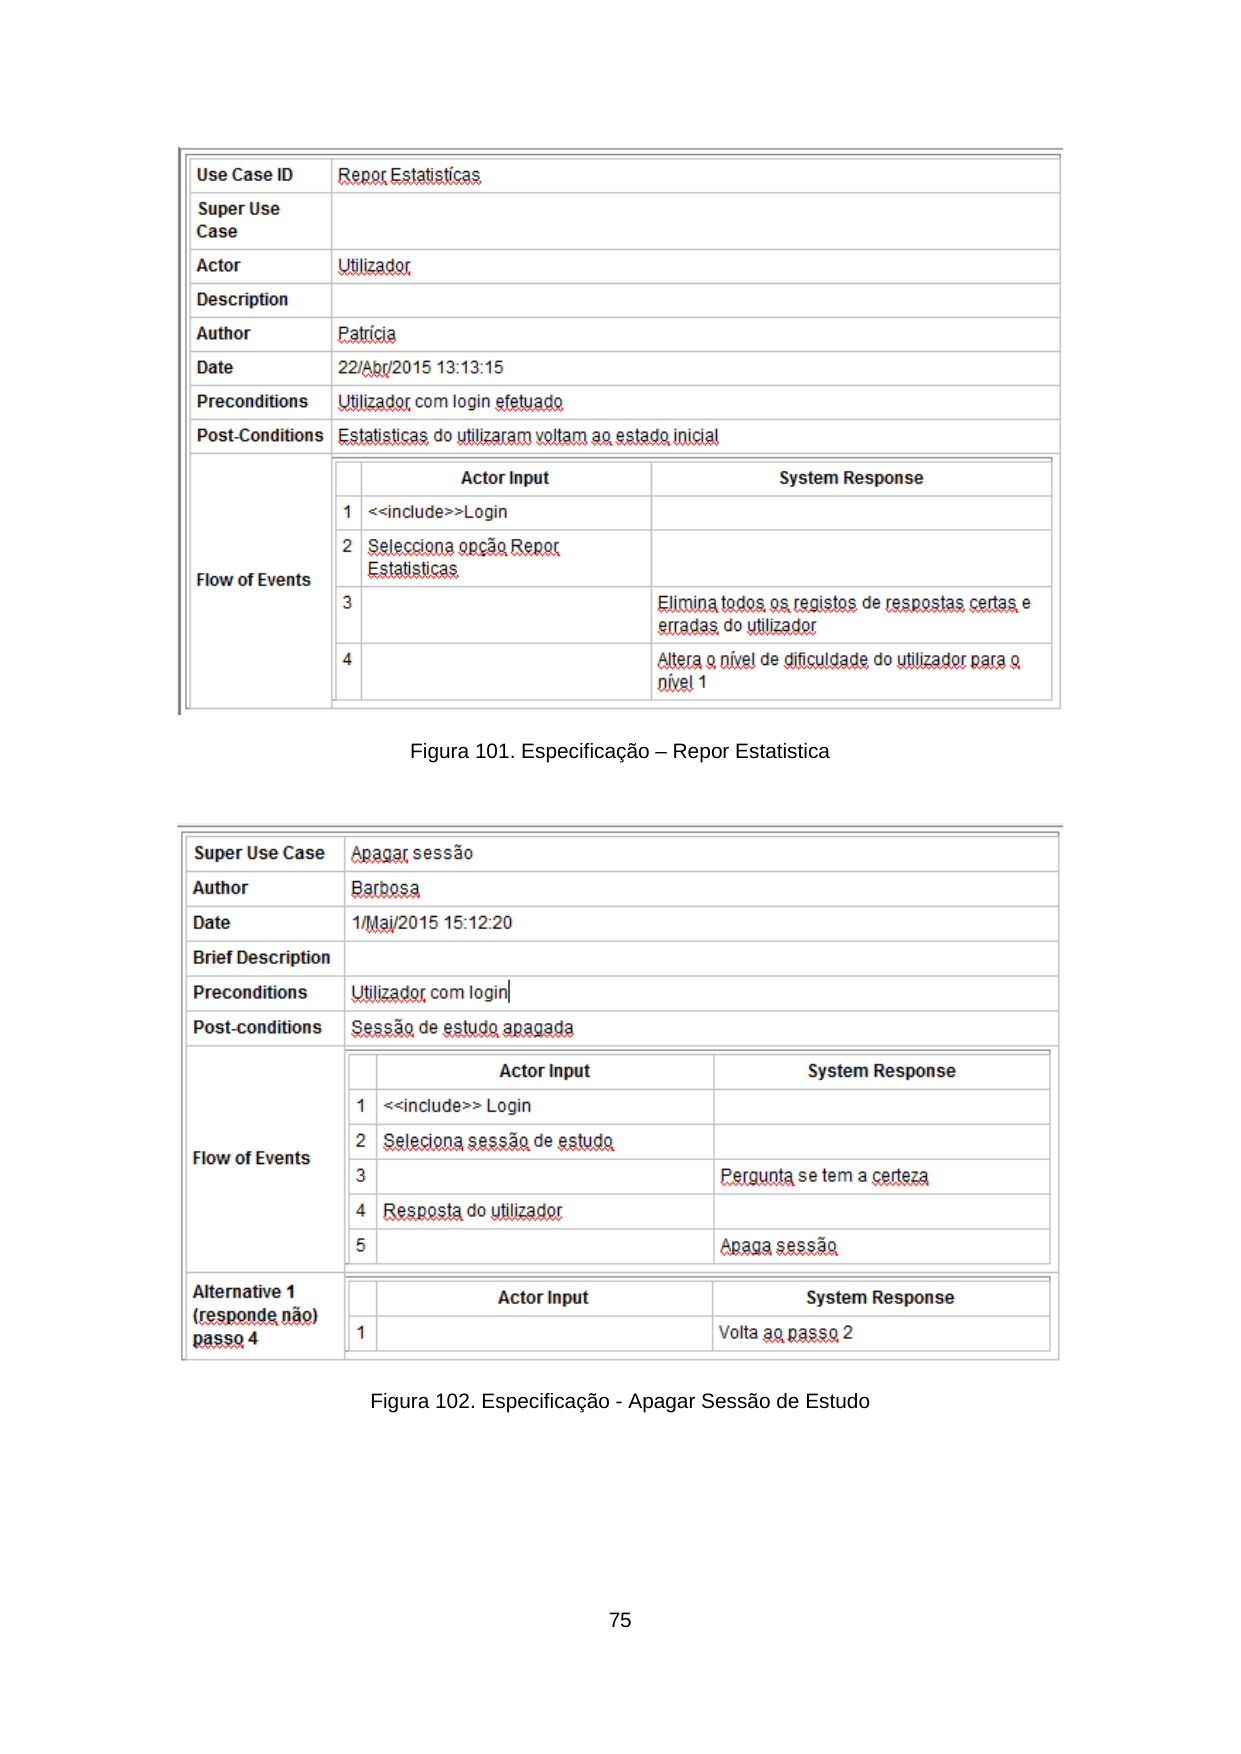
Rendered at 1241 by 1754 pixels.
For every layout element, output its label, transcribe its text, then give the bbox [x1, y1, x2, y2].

picture [177, 823, 1064, 1365]
text Figura 102. Especificação - Apagar Sessão de Estudo [177, 1389, 1063, 1413]
picture [177, 147, 1064, 715]
